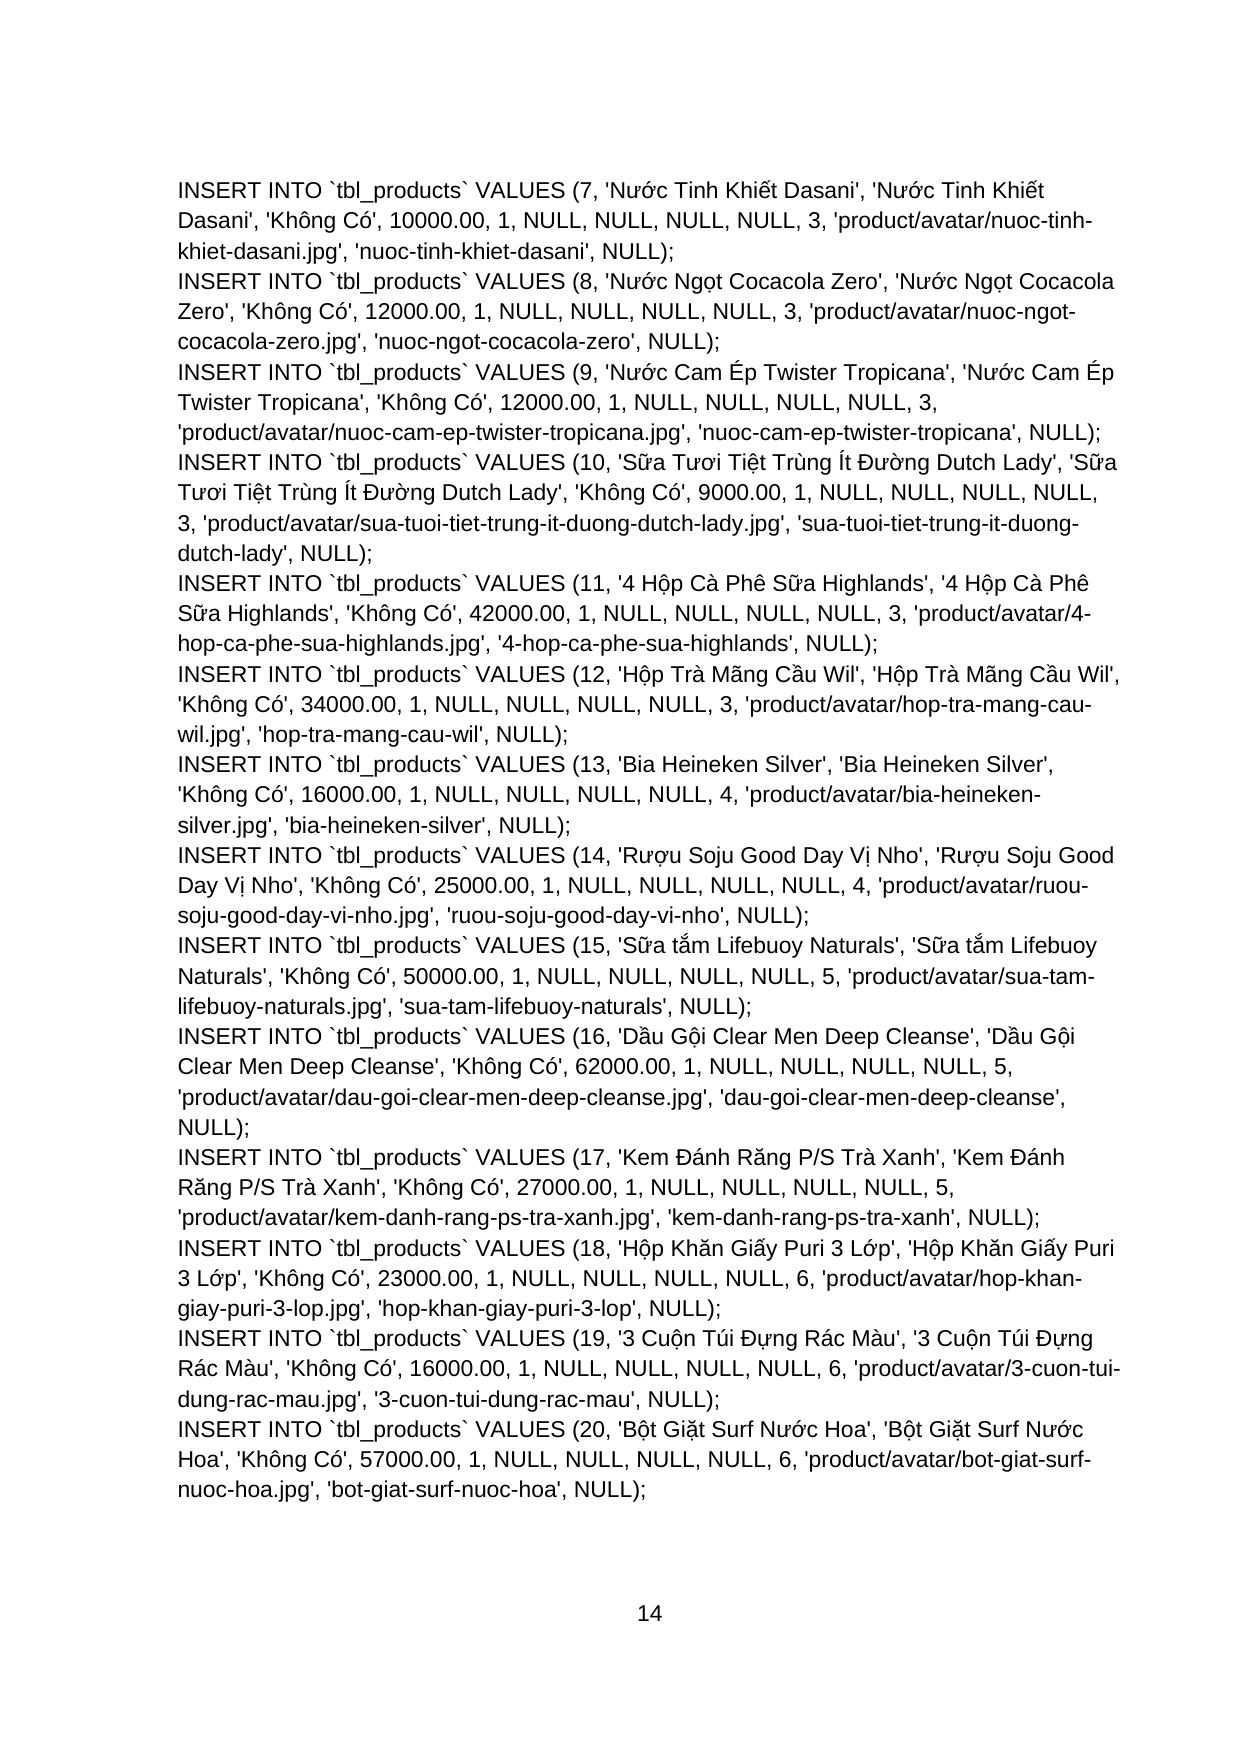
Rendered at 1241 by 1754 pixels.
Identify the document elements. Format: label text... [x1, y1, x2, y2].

text INSERT INTO `tbl_products` VALUES (19, '3 Cuộn Túi Đựng Rác Màu', '3 Cuộn Túi Đựng Rác Màu', 'Không Có', 16000.00, 1, NULL, NULL, NULL, NULL, 6, 'product/avatar/3-cuon-tui-dung-rac-mau.jpg', '3-cuon-tui-dung-rac-mau', NULL); [177, 1325, 1122, 1412]
text INSERT INTO `tbl_products` VALUES (17, 'Kem Đánh Răng P/S Trà Xanh', 'Kem Đánh Răng P/S Trà Xanh', 'Không Có', 27000.00, 1, NULL, NULL, NULL, NULL, 5, 'product/avatar/kem-danh-rang-ps-tra-xanh.jpg', 'kem-danh-rang-ps-tra-xanh', NULL); [177, 1144, 1122, 1231]
text INSERT INTO `tbl_products` VALUES (14, 'Rượu Soju Good Day Vị Nho', 'Rượu Soju Good Day Vị Nho', 'Không Có', 25000.00, 1, NULL, NULL, NULL, NULL, 4, 'product/avatar/ruou-soju-good-day-vi-nho.jpg', 'ruou-soju-good-day-vi-nho', NULL); [177, 842, 1122, 928]
text INSERT INTO `tbl_products` VALUES (12, 'Hộp Trà Mãng Cầu Wil', 'Hộp Trà Mãng Cầu Wil', 'Không Có', 34000.00, 1, NULL, NULL, NULL, NULL, 3, 'product/avatar/hop-tra-mang-cau-wil.jpg', 'hop-tra-mang-cau-wil', NULL); [177, 661, 1122, 747]
text INSERT INTO `tbl_products` VALUES (20, 'Bột Giặt Surf Nước Hoa', 'Bột Giặt Surf Nước Hoa', 'Không Có', 57000.00, 1, NULL, NULL, NULL, NULL, 6, 'product/avatar/bot-giat-surf-nuoc-hoa.jpg', 'bot-giat-surf-nuoc-hoa', NULL); [177, 1416, 1122, 1502]
text INSERT INTO `tbl_products` VALUES (15, 'Sữa tắm Lifebuoy Naturals', 'Sữa tắm Lifebuoy Naturals', 'Không Có', 50000.00, 1, NULL, NULL, NULL, NULL, 5, 'product/avatar/sua-tam-lifebuoy-naturals.jpg', 'sua-tam-lifebuoy-naturals', NULL); [177, 932, 1122, 1019]
text INSERT INTO `tbl_products` VALUES (18, 'Hộp Khăn Giấy Puri 3 Lớp', 'Hộp Khăn Giấy Puri 3 Lớp', 'Không Có', 23000.00, 1, NULL, NULL, NULL, NULL, 6, 'product/avatar/hop-khan-giay-puri-3-lop.jpg', 'hop-khan-giay-puri-3-lop', NULL); [177, 1234, 1122, 1321]
text INSERT INTO `tbl_products` VALUES (9, 'Nước Cam Ép Twister Tropicana', 'Nước Cam Ép Twister Tropicana', 'Không Có', 12000.00, 1, NULL, NULL, NULL, NULL, 3, 'product/avatar/nuoc-cam-ep-twister-tropicana.jpg', 'nuoc-cam-ep-twister-tropicana', NULL); [177, 358, 1122, 445]
text INSERT INTO `tbl_products` VALUES (10, 'Sữa Tươi Tiệt Trùng Ít Đường Dutch Lady', 'Sữa Tươi Tiệt Trùng Ít Đường Dutch Lady', 'Không Có', 9000.00, 1, NULL, NULL, NULL, NULL, 3, 'product/avatar/sua-tuoi-tiet-trung-it-duong-dutch-lady.jpg', 'sua-tuoi-tiet-trung-it-duong-dutch-lady', NULL); [177, 449, 1122, 566]
text INSERT INTO `tbl_products` VALUES (7, 'Nước Tinh Khiết Dasani', 'Nước Tinh Khiết Dasani', 'Không Có', 10000.00, 1, NULL, NULL, NULL, NULL, 3, 'product/avatar/nuoc-tinh-khiet-dasani.jpg', 'nuoc-tinh-khiet-dasani', NULL); [177, 177, 1122, 264]
text INSERT INTO `tbl_products` VALUES (8, 'Nước Ngọt Cocacola Zero', 'Nước Ngọt Cocacola Zero', 'Không Có', 12000.00, 1, NULL, NULL, NULL, NULL, 3, 'product/avatar/nuoc-ngot-cocacola-zero.jpg', 'nuoc-ngot-cocacola-zero', NULL); [177, 268, 1122, 354]
text INSERT INTO `tbl_products` VALUES (16, 'Dầu Gội Clear Men Deep Cleanse', 'Dầu Gội Clear Men Deep Cleanse', 'Không Có', 62000.00, 1, NULL, NULL, NULL, NULL, 5, 'product/avatar/dau-goi-clear-men-deep-cleanse.jpg', 'dau-goi-clear-men-deep-cleanse', NULL); [177, 1023, 1122, 1140]
text INSERT INTO `tbl_products` VALUES (11, '4 Hộp Cà Phê Sữa Highlands', '4 Hộp Cà Phê Sữa Highlands', 'Không Có', 42000.00, 1, NULL, NULL, NULL, NULL, 3, 'product/avatar/4-hop-ca-phe-sua-highlands.jpg', '4-hop-ca-phe-sua-highlands', NULL); [177, 570, 1122, 657]
text INSERT INTO `tbl_products` VALUES (13, 'Bia Heineken Silver', 'Bia Heineken Silver', 'Không Có', 16000.00, 1, NULL, NULL, NULL, NULL, 4, 'product/avatar/bia-heineken-silver.jpg', 'bia-heineken-silver', NULL); [177, 751, 1122, 838]
